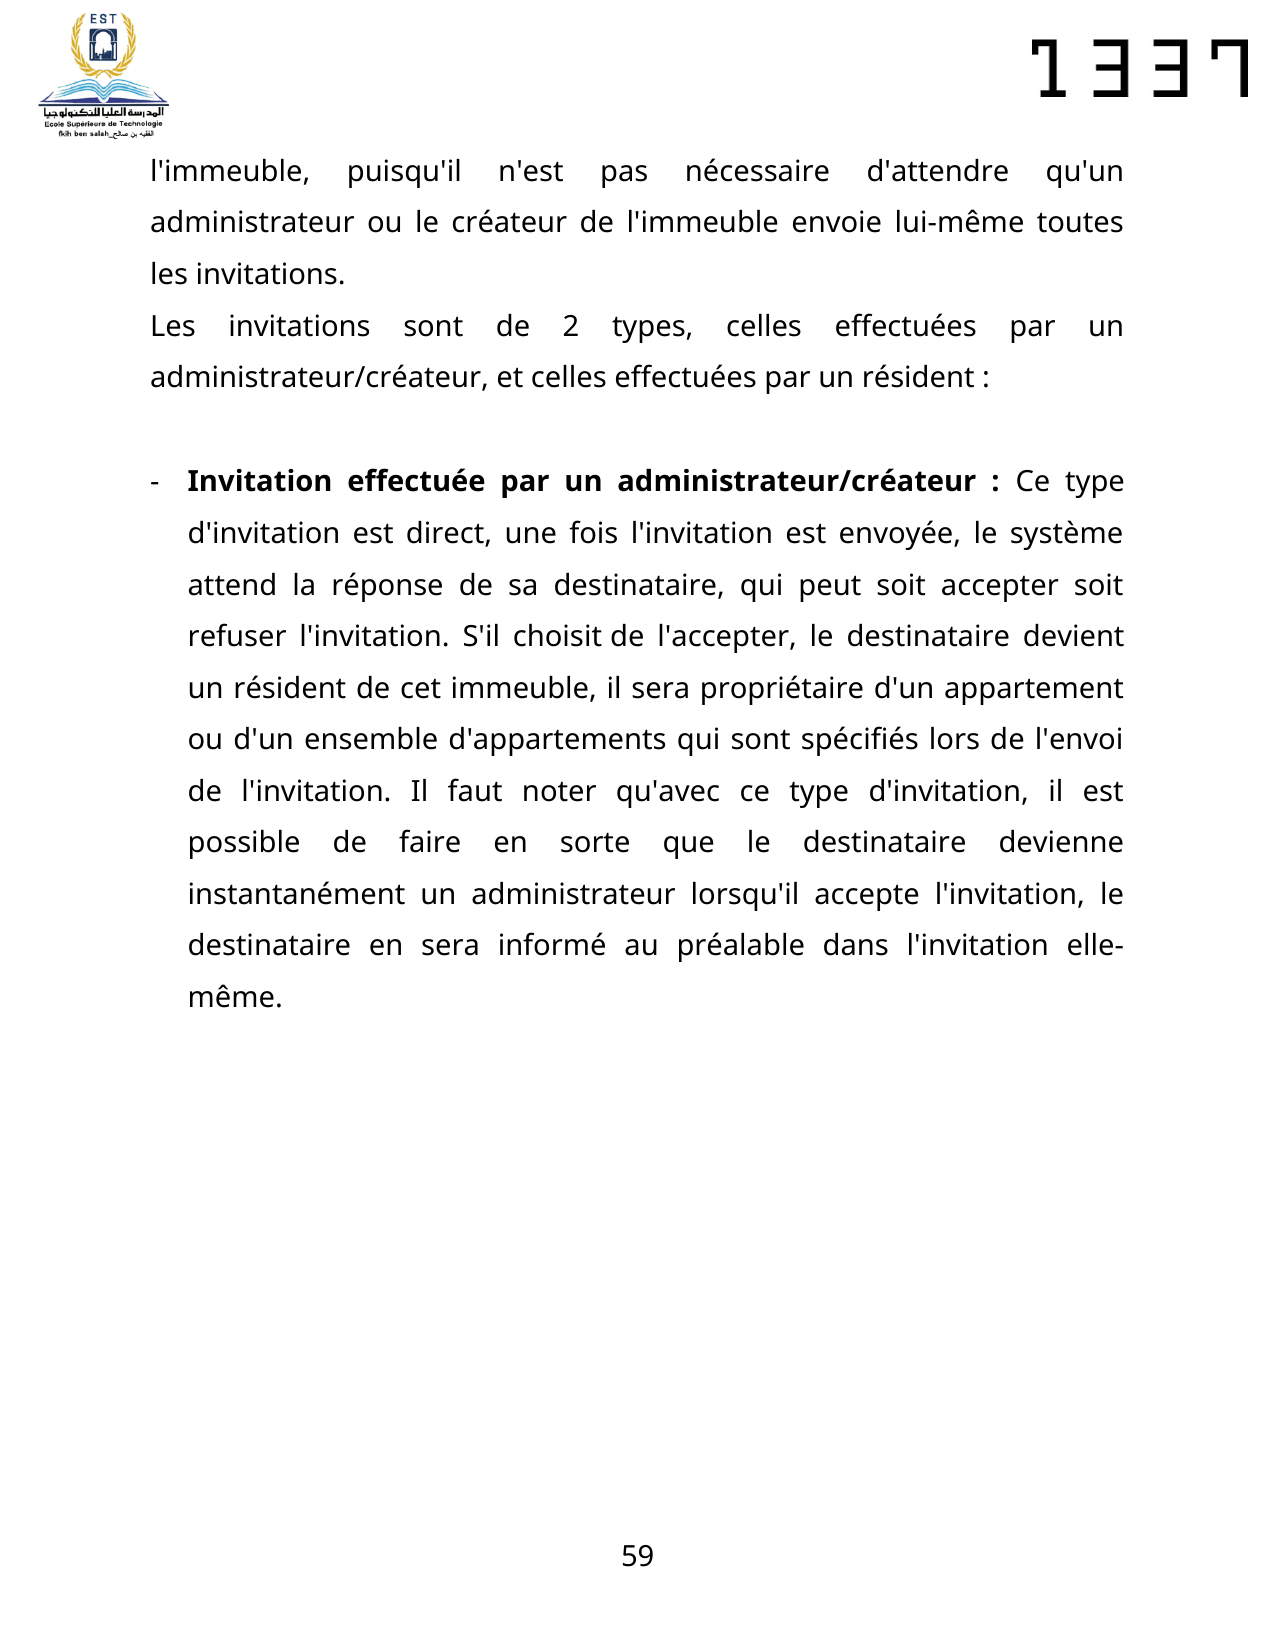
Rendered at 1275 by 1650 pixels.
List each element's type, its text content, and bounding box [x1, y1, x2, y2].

list Invitation effectuée par un administrateur/créateur : Ce type d'invitation est direct, une fois l'invitation est envoyée, le système attend la réponse de sa destinataire, qui peut soit accepter soit refuser l'invitation. S'il choisit de l'accepter, le destinataire devient un résident de cet immeuble, il sera propriétaire d'un appartement ou d'un ensemble d'appartements qui sont spécifiés lors de l'envoi de l'invitation. Il faut noter qu'avec ce type d'invitation, il est possible de faire en sorte que le destinataire devienne instantanément un administrateur lorsqu'il accepte l'invitation, le destinataire en sera informé au préalable dans l'invitation elle-même. [150, 461, 1125, 1016]
text Les invitations sont de 2 types, celles effectuées par un administrateur/créateur, et celles effectuées par un résident : [150, 305, 1125, 396]
picture [1022, 27, 1258, 106]
picture [32, 4, 176, 144]
